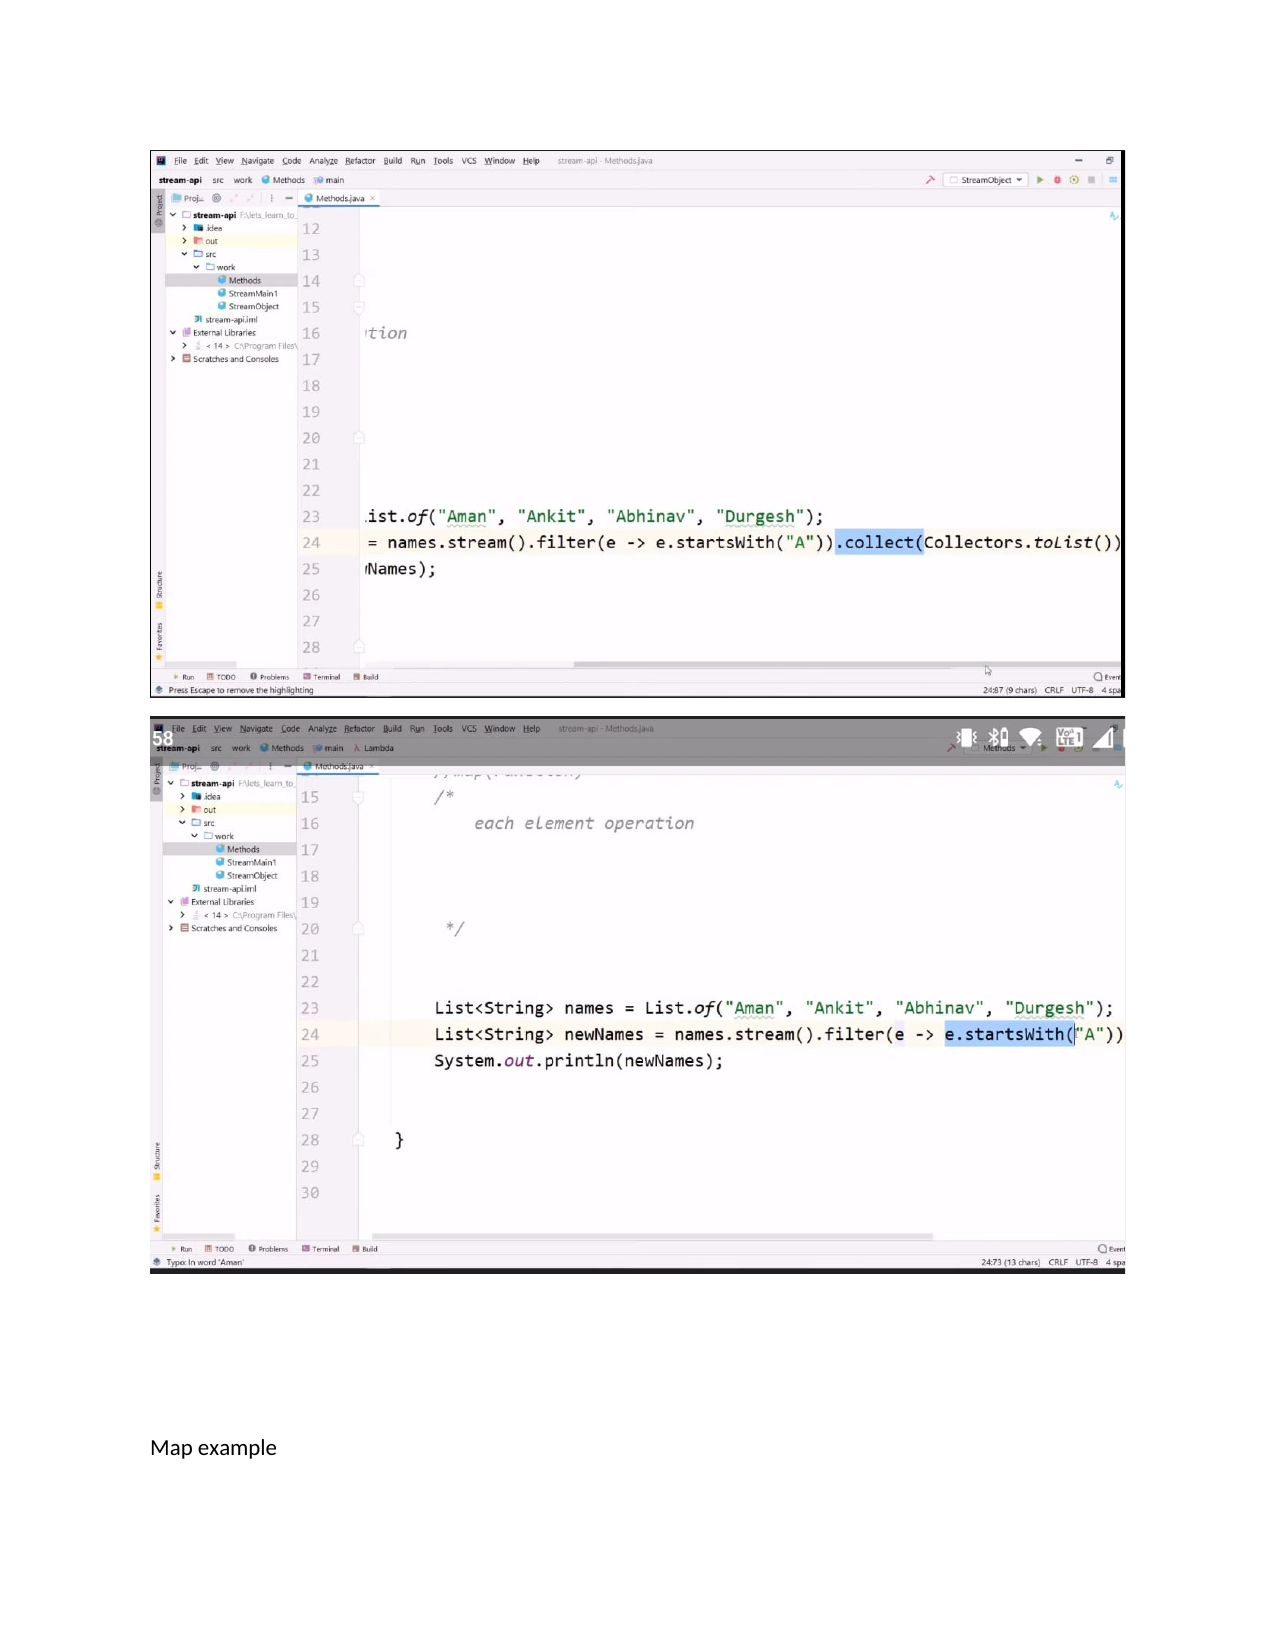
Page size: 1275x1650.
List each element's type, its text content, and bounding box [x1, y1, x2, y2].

picture [150, 150, 1125, 698]
picture [150, 716, 1125, 1274]
text Map example [150, 1433, 1125, 1461]
